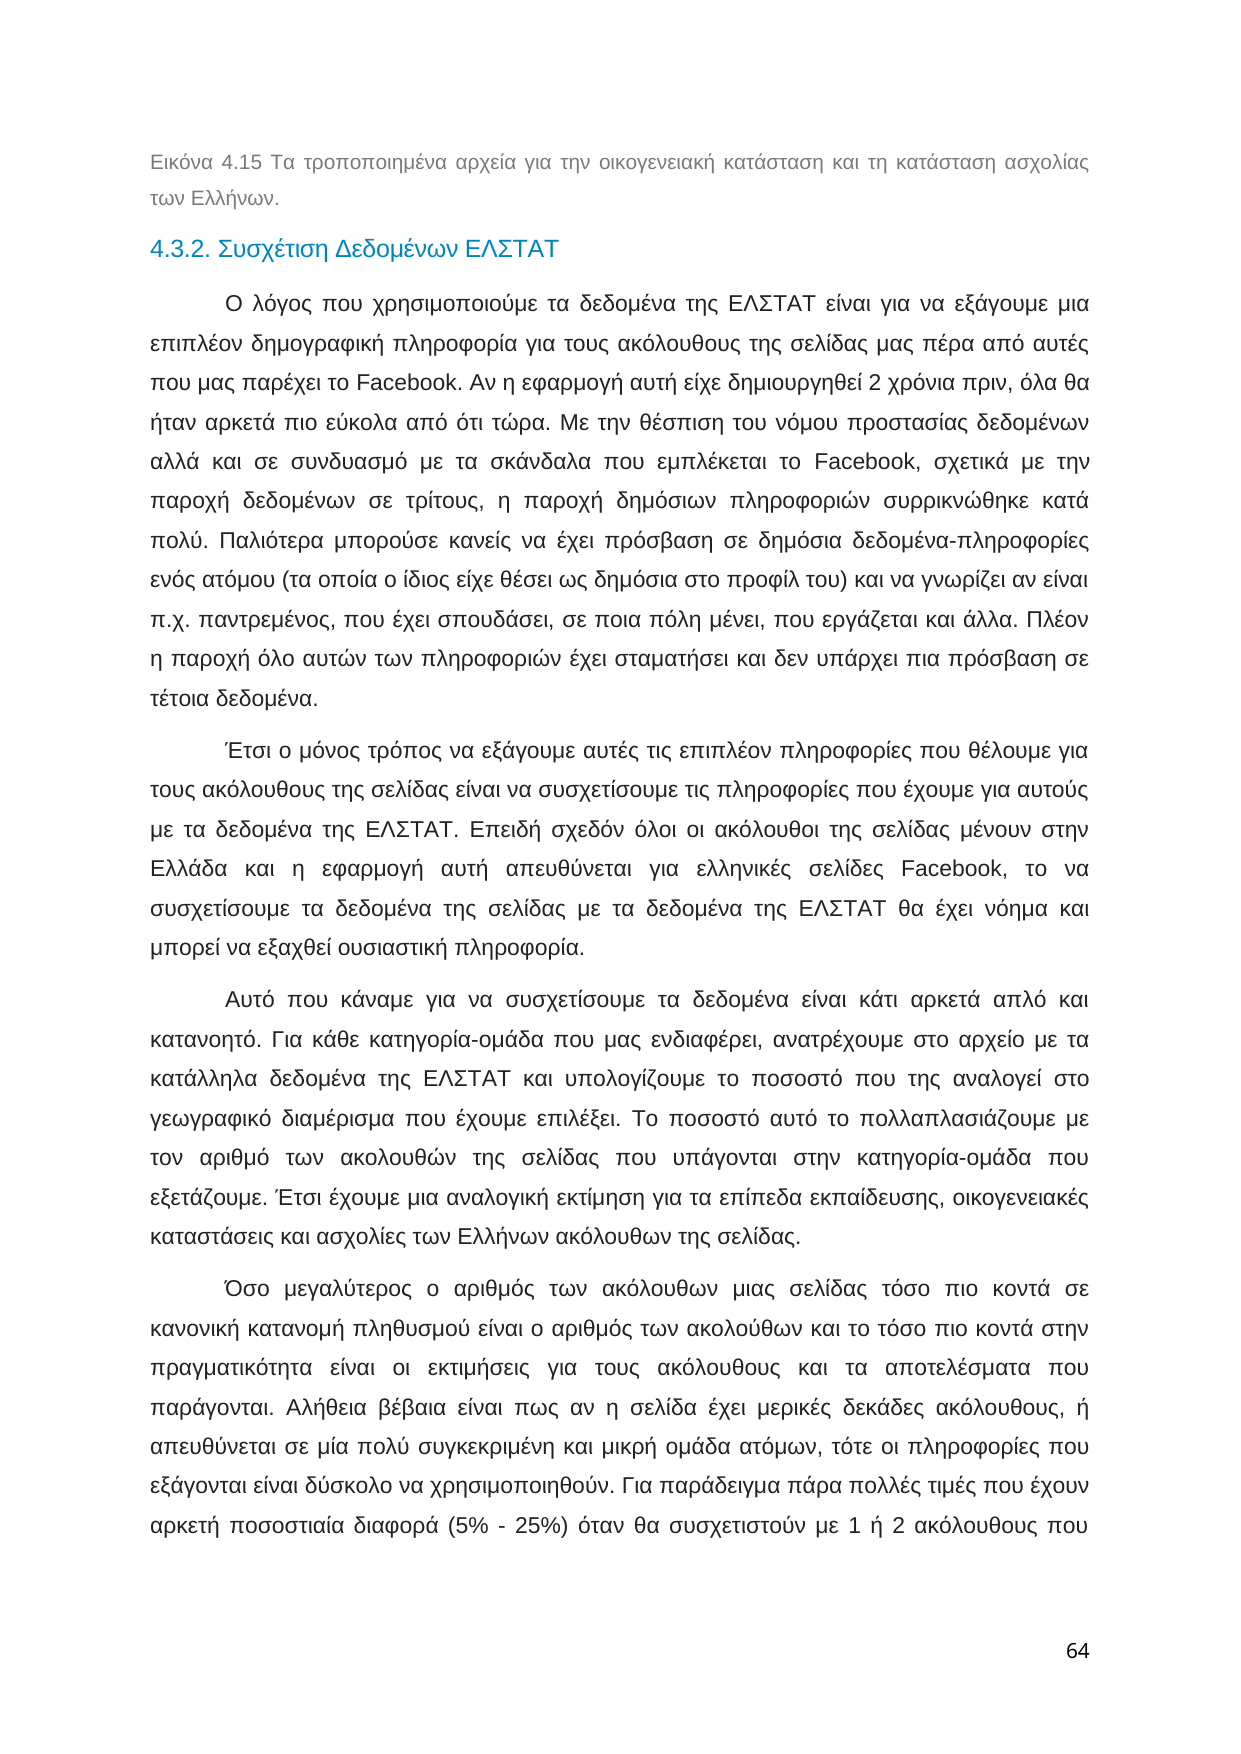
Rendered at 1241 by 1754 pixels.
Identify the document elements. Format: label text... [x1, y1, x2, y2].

text 4.3.2. Συσχέτιση Δεδομένων ΕΛΣΤΑΤ [150, 234, 1090, 263]
text Έτσι ο μόνος τρόπος να εξάγουμε αυτές τις επιπλέον πληροφορίες που θέλουμε για τους ακόλουθους της σελίδας είναι να συσχετίσουμε τις πληροφορίες που έχουμε για αυτούς με τα δεδομένα της ΕΛΣΤΑΤ. Επειδή σχεδόν όλοι οι ακόλουθοι της σελίδας μένουν στην Ελλάδα και η εφαρμογή αυτή απευθύνεται για ελληνικές σελίδες Facebook, το να συσχετίσουμε τα δεδομένα της σελίδας με τα δεδομένα της ΕΛΣΤΑΤ θα έχει νόημα και μπορεί να εξαχθεί ουσιαστική πληροφορία. [150, 737, 1090, 961]
text Αυτό που κάναμε για να συσχετίσουμε τα δεδομένα είναι κάτι αρκετά απλό και κατανοητό. Για κάθε κατηγορία-ομάδα που μας ενδιαφέρει, ανατρέχουμε στο αρχείο με τα κατάλληλα δεδομένα της ΕΛΣΤΑΤ και υπολογίζουμε το ποσοστό που της αναλογεί στο γεωγραφικό διαμέρισμα που έχουμε επιλέξει. Το ποσοστό αυτό το πολλαπλασιάζουμε με τον αριθμό των ακολουθών της σελίδας που υπάγονται στην κατηγορία-ομάδα που εξετάζουμε. Έτσι έχουμε μια αναλογική εκτίμηση για τα επίπεδα εκπαίδευσης, οικογενειακές καταστάσεις και ασχολίες των Ελλήνων ακόλουθων της σελίδας. [150, 986, 1090, 1249]
text Ο λόγος που χρησιμοποιούμε τα δεδομένα της ΕΛΣΤΑΤ είναι για να εξάγουμε μια επιπλέον δημογραφική πληροφορία για τους ακόλουθους της σελίδας μας πέρα από αυτές που μας παρέχει το Facebook. Αν η εφαρμογή αυτή είχε δημιουργηθεί 2 χρόνια πριν, όλα θα ήταν αρκετά πιο εύκολα από ότι τώρα. Με την θέσπιση του νόμου προστασίας δεδομένων αλλά και σε συνδυασμό με τα σκάνδαλα που εμπλέκεται το Facebook, σχετικά με την παροχή δεδομένων σε τρίτους, η παροχή δημόσιων πληροφοριών συρρικνώθηκε κατά πολύ. Παλιότερα μπορούσε κανείς να έχει πρόσβαση σε δημόσια δεδομένα-πληροφορίες ενός ατόμου (τα οποία ο ίδιος είχε θέσει ως δημόσια στο προφίλ του) και να γνωρίζει αν είναι π.χ. παντρεμένος, που έχει σπουδάσει, σε ποια πόλη μένει, που εργάζεται και άλλα. Πλέον η παροχή όλο αυτών των πληροφοριών έχει σταματήσει και δεν υπάρχει πια πρόσβαση σε τέτοια δεδομένα. [150, 290, 1090, 711]
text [150, 1275, 1090, 1538]
text Εικόνα 4.15 Τα τροποποιημένα αρχεία για την οικογενειακή κατάσταση και τη κατάσταση ασχολίας των Ελλήνων. [150, 150, 1090, 210]
